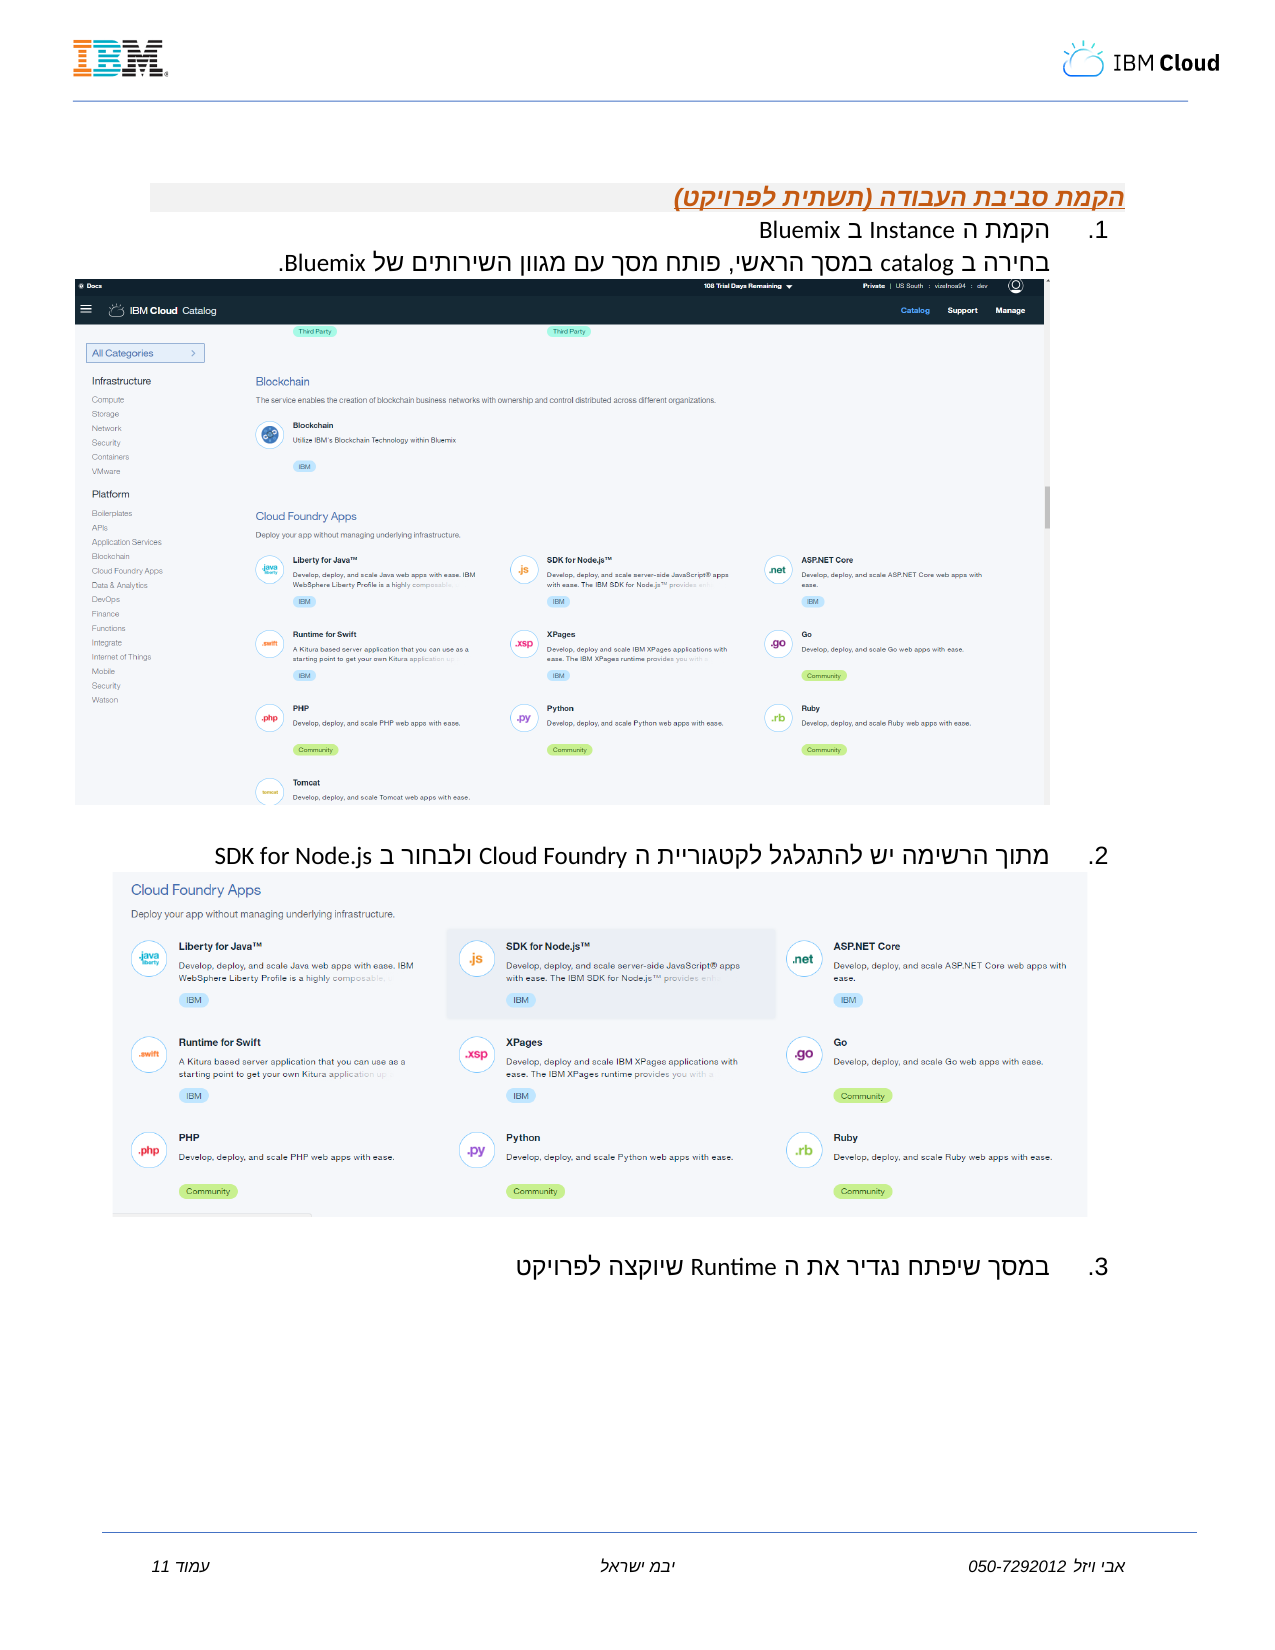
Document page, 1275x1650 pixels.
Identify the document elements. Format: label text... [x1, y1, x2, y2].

picture [72, 38, 169, 77]
list בחירה ב catalog במסך הראשי, פותח מסך עם מגוון השירותים של Bluemix. [150, 247, 1050, 277]
list הקמת ה Instance ב Bluemix [150, 214, 1087, 244]
picture [75, 279, 1050, 805]
picture [1052, 35, 1226, 82]
subtitle הקמת סביבת העבודה (תשתית לפרויקט) [150, 183, 1125, 212]
list במסך שיפתח נגדיר את ה Runtime שיוקצה לפרויקט [150, 1251, 1087, 1282]
picture [112, 872, 1088, 1217]
list מתוך הרשימה יש להתגלגל לקטגוריית ה Cloud Foundry ולבחור ב SDK for Node.js [150, 840, 1087, 871]
